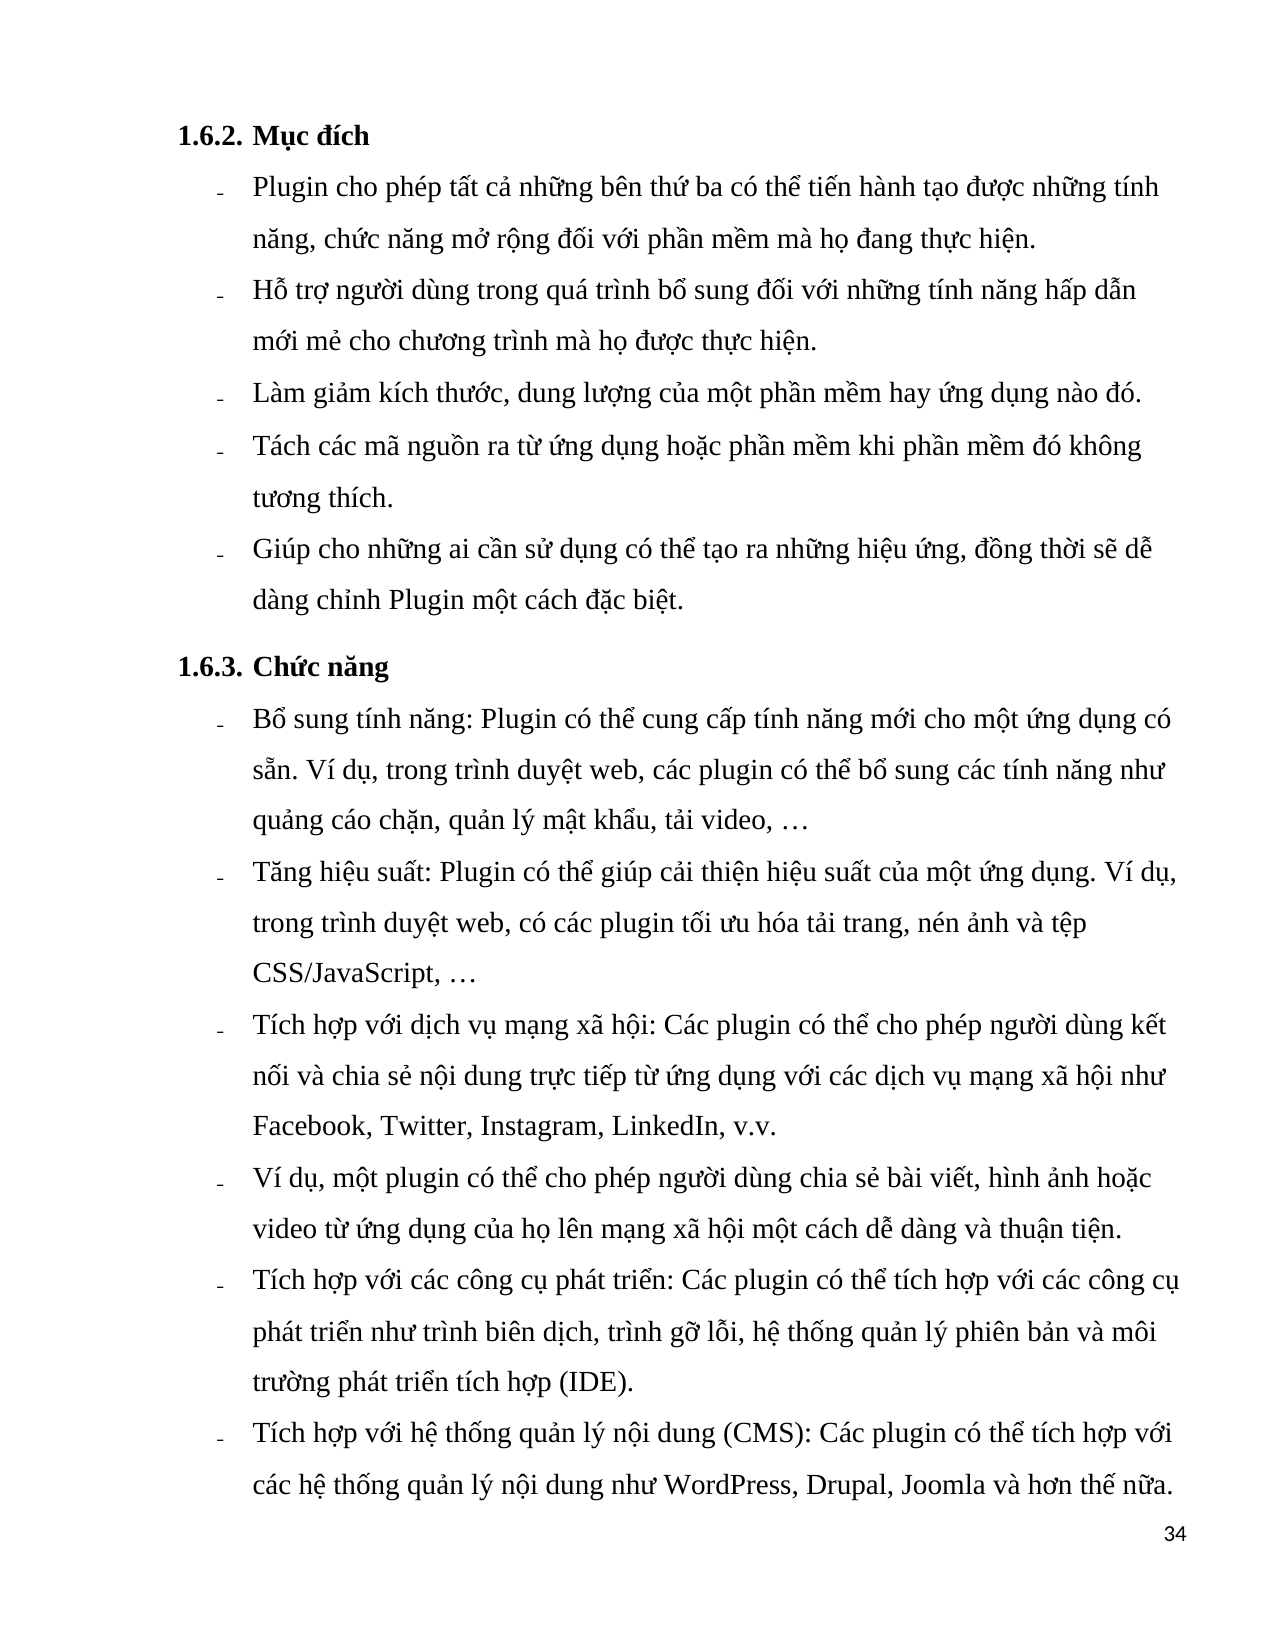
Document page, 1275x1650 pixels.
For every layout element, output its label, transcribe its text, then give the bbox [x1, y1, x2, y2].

list Hiện tại có hơn 48.000 Plugin miễn phí trên thư mục Plugin của WordPress.org. Ngoài ra, còn có hàng ngàn plugin WordPress cao cấp được bán bởi các nhà phát triển và công ty riêng lẻ như chúng ta. [215, 457, 1186, 593]
picture [214, 118, 1185, 443]
list Hỗ trợ người dùng trong quá trình bổ sung đối với những tính năng hấp dẫn mới mẻ cho chương trình mà họ được thực hiện. [215, 1035, 1186, 1121]
list Bên cạnh đó, trên các trang web của bên thứ ba như Github, ...cũng sở hữu hàng ngàn Plugin khác nhau. [215, 610, 1186, 696]
list Plugin cho phép tất cả những bên thứ ba có thể tiến hành tạo được những tính năng, chức năng mở rộng đối với phần mềm mà họ đang thực hiện. [215, 932, 1186, 1018]
list Làm giảm kích thước, dung lượng của một phần mềm hay ứng dụng nào đó. [215, 1138, 1186, 1173]
list Nhờ có Plugin, các website WordPress đã trở thành một hệ thống quản lý nội dung và apllication framework mạnh mẽ chứ không còn là một công cụ đơn giản để tạo một blog. [215, 712, 1186, 849]
list Tách các mã nguồn ra từ ứng dụng hoặc phần mềm khi phần mềm đó không tương thích. [215, 1191, 1186, 1277]
subtitle Mục đích [177, 882, 1186, 916]
list Giúp cho những ai cần sử dụng có thể tạo ra những hiệu ứng, đồng thời sẽ dễ dàng chỉnh Plugin một cách đặc biệt. [215, 1294, 1186, 1380]
